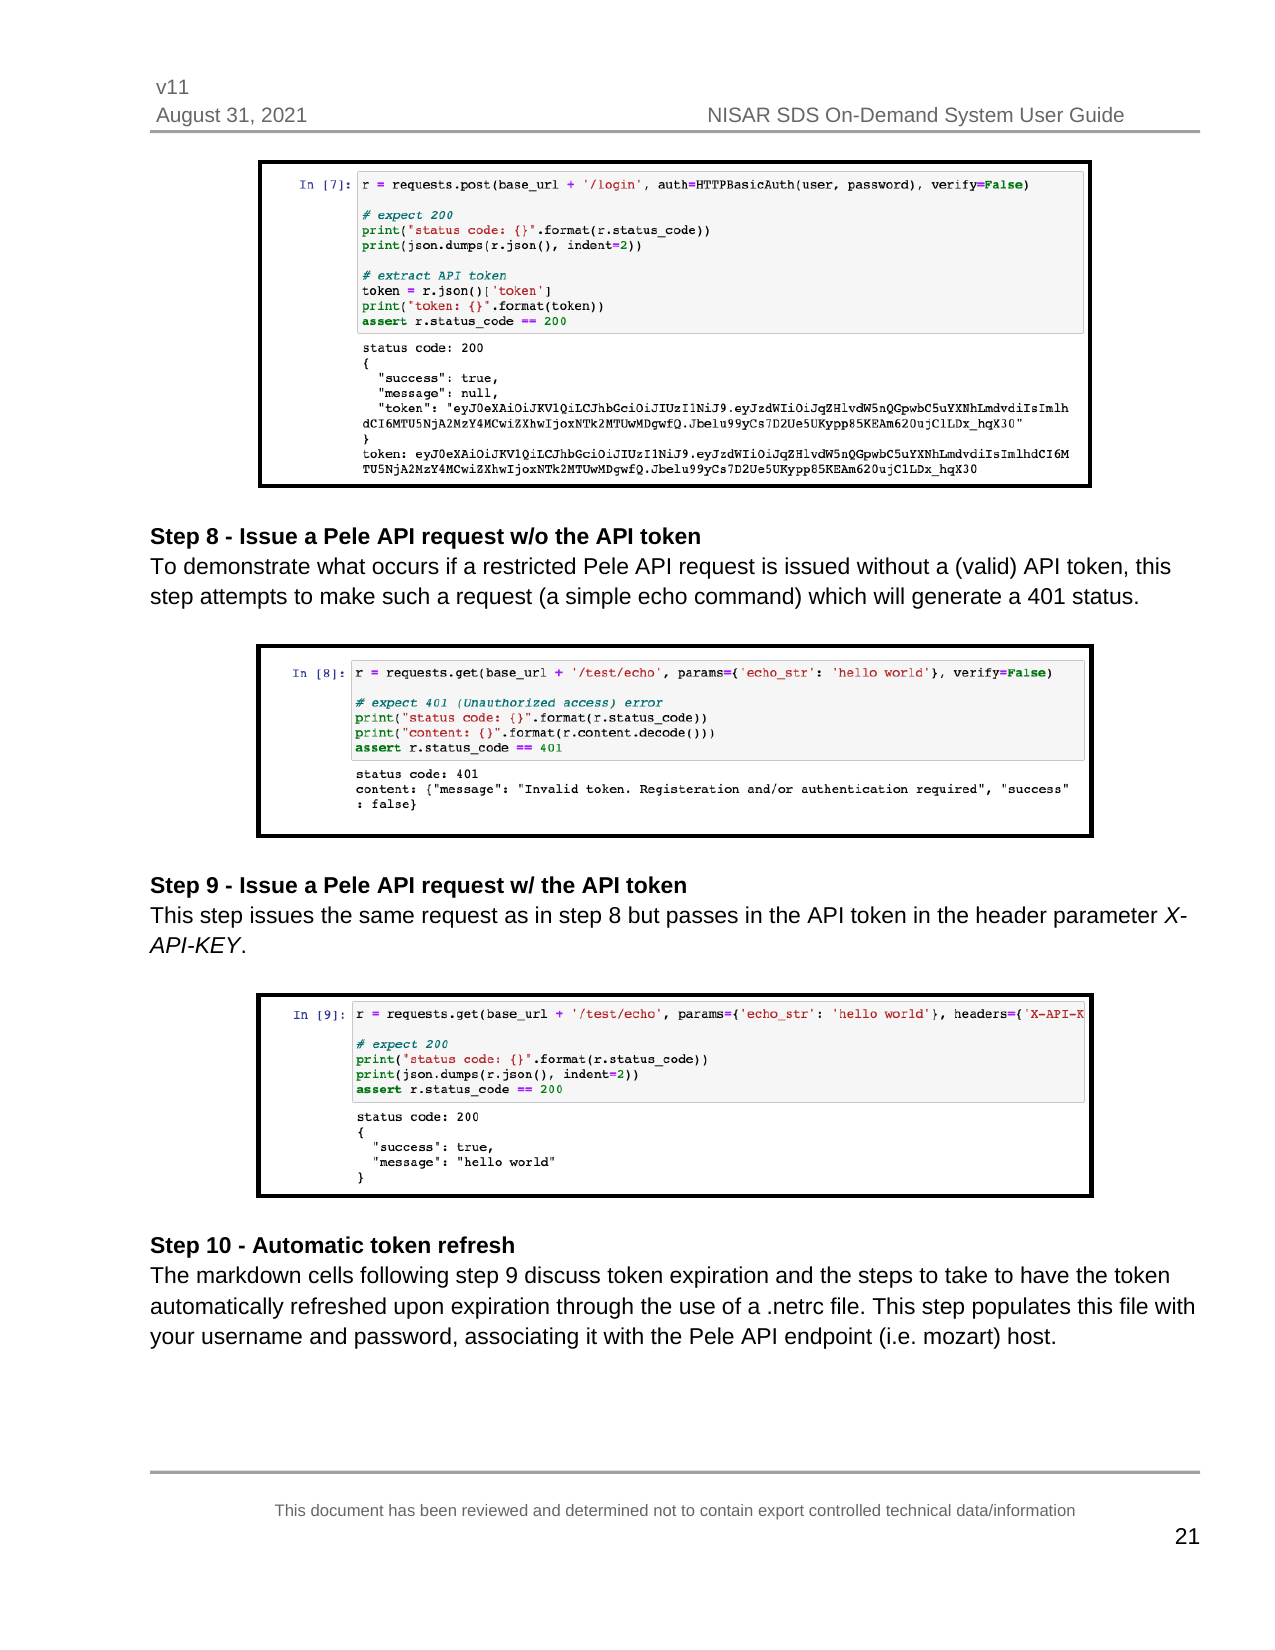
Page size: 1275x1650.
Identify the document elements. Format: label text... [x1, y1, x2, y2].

picture [261, 997, 1089, 1194]
text Step 10 - Automatic token refresh [150, 1232, 1200, 1259]
text To demonstrate what occurs if a restricted Pele API request is issued without a (valid) API token, this step attempts to make such a request (a simple echo command) which will generate a 401 status. [150, 553, 1200, 609]
picture [261, 648, 1089, 834]
text Step 9 - Issue a Pele API request w/ the API token [150, 872, 1200, 898]
picture [262, 164, 1088, 484]
text Step 8 - Issue a Pele API request w/o the API token [150, 523, 1200, 549]
text This step issues the same request as in step 8 but passes in the API token in the header parameter X-API-KEY. [150, 902, 1200, 959]
text The markdown cells following step 9 discuss token expiration and the steps to take to have the token automatically refreshed upon expiration through the use of a .netrc file. This step populates this file with your username and password, associating it with the Pele API endpoint (i.e. mozart) host. [150, 1262, 1200, 1349]
